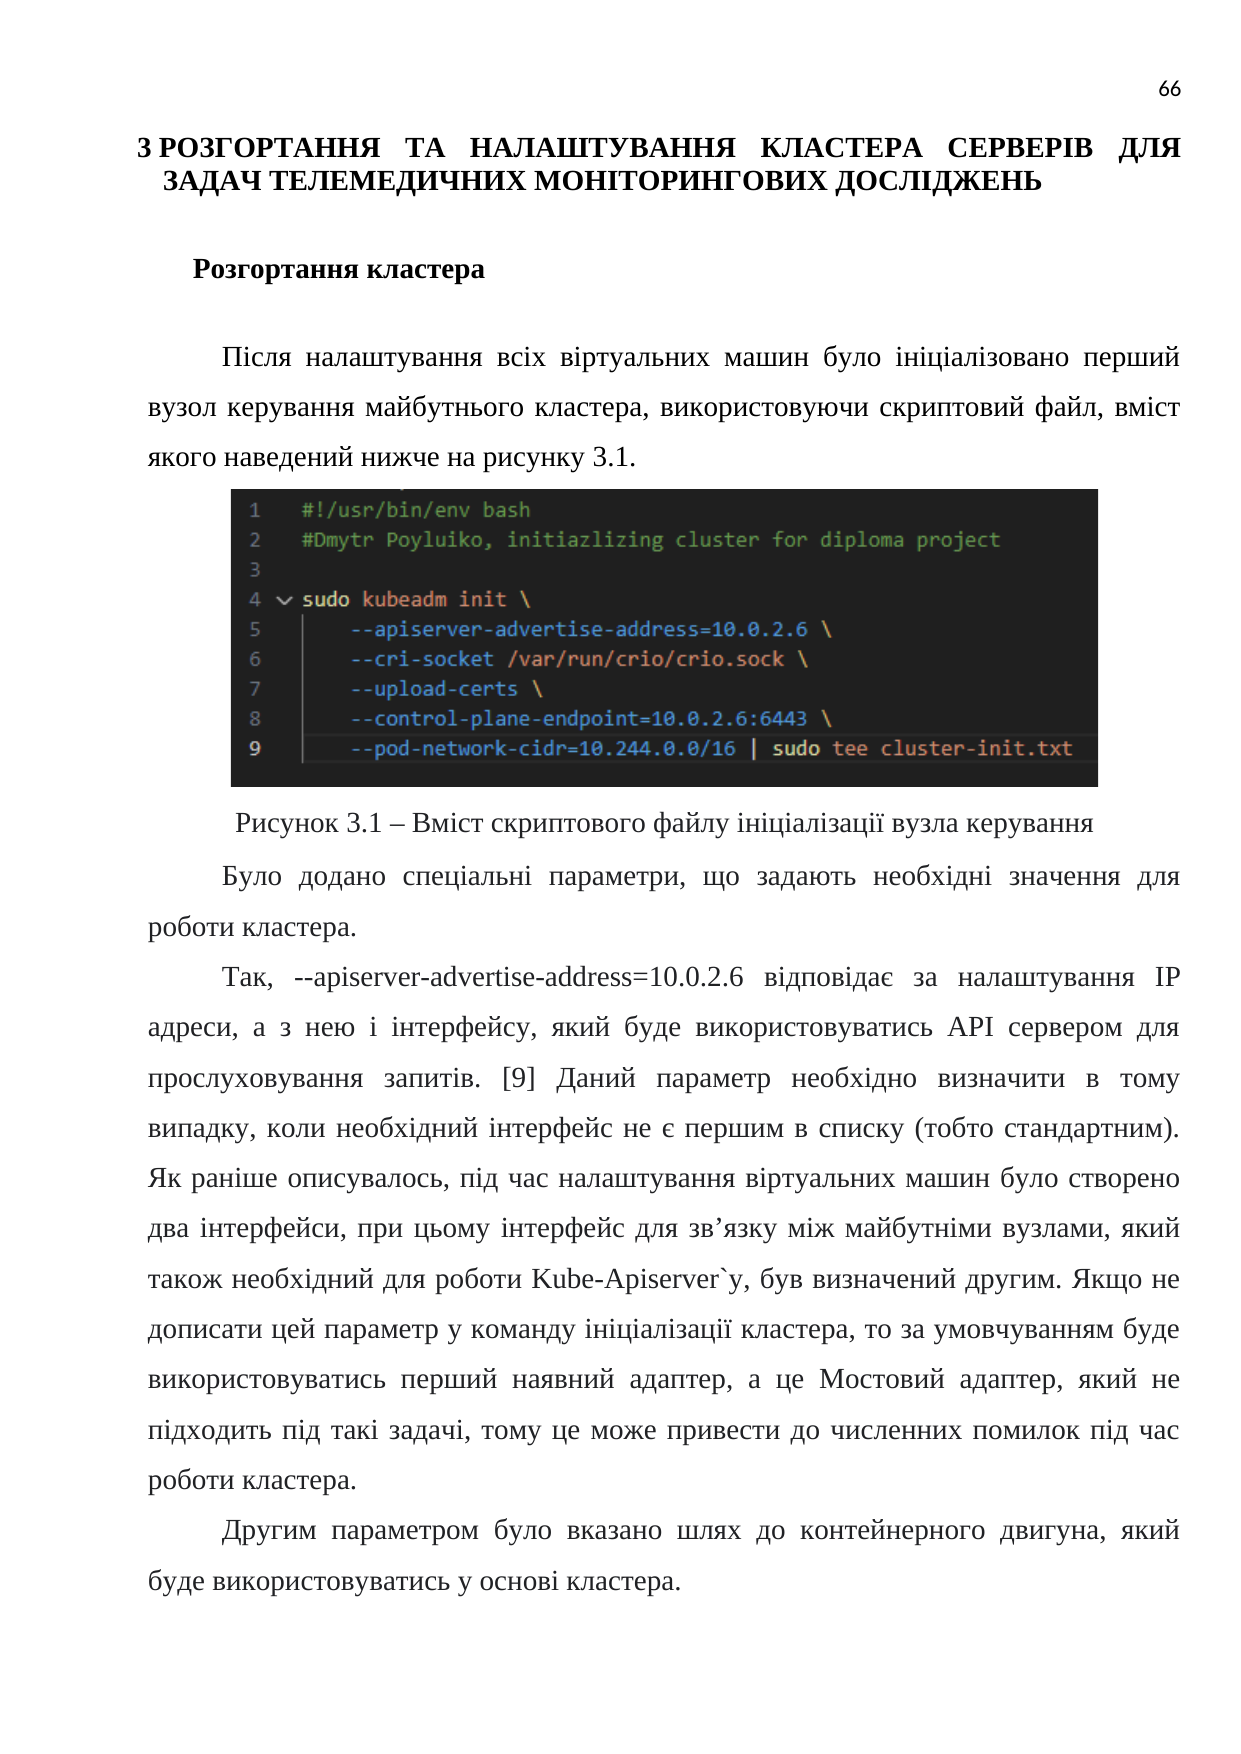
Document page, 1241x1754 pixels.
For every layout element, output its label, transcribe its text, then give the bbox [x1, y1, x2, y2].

picture [230, 489, 1099, 787]
text Після налаштування всіх віртуальних машин було ініціалізовано перший вузол керування майбутнього кластера, використовуючи скриптовий файл, вміст якого наведений нижче на рисунку 3.1. [148, 339, 1181, 473]
text Було додано спеціальні параметри, що задають необхідні значення для роботи кластера. [148, 858, 1181, 942]
text Рисунок 3.1 – Вміст скриптового файлу ініціалізації вузла керування [148, 806, 1181, 839]
subtitle Розгортання кластера [193, 251, 1181, 285]
subtitle РОЗГОРТАННЯ ТА НАЛАШТУВАННЯ КЛАСТЕРА СЕРВЕРІВ ДЛЯ ЗАДАЧ ТЕЛЕМЕДИЧНИХ МОНІТОРИНГОВИХ ДОСЛІДЖЕНЬ [148, 130, 1181, 197]
text Другим параметром було вказано шлях до контейнерного двигуна, який буде використовуватись у основі кластера. [148, 1512, 1181, 1596]
text Так, --apiserver-advertise-address=10.0.2.6 відповідає за налаштування IP адреси, а з нею і інтерфейсу, який буде використовуватись API сервером для прослуховування запитів. [9] Даний параметр необхідно визначити в тому випадку, коли необхідний інтерфейс не є першим в списку (тобто стандартним). Як раніше описувалось, під час налаштування віртуальних машин було створено два інтерфейси, при цьому інтерфейс для зв’язку між майбутніми вузлами, який також необхідний для роботи Kube-Apiserver`у, був визначений другим. Якщо не дописати цей параметр у команду ініціалізації кластера, то за умовчуванням буде використовуватись перший наявний адаптер, а це Мостовий адаптер, який не підходить під такі задачі, тому це може привести до численних помилок під час роботи кластера. [148, 959, 1181, 1496]
